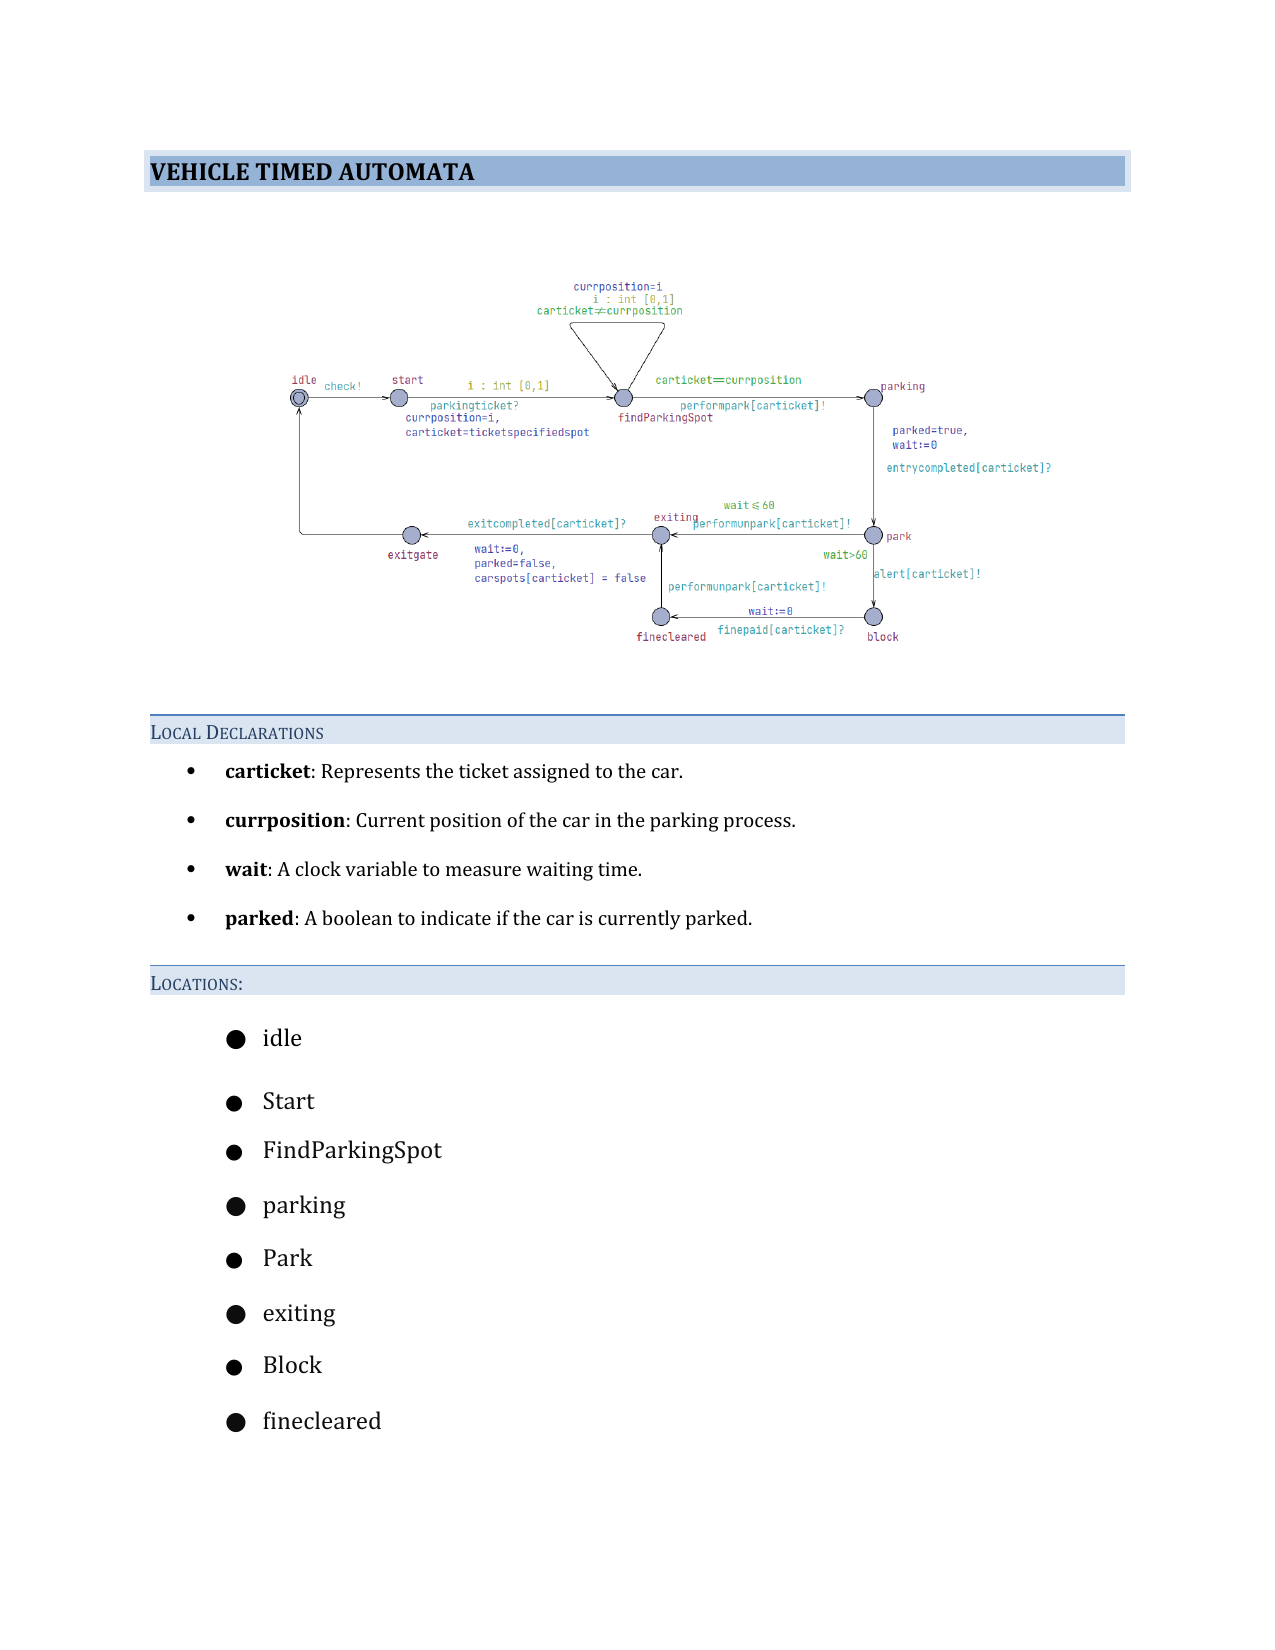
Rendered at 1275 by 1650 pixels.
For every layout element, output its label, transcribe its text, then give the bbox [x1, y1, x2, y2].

list finecleared [225, 1392, 1125, 1443]
list Park [225, 1235, 1125, 1278]
list idle [225, 1009, 1125, 1060]
list currposition: Current position of the car in the parking process. [187, 807, 1125, 832]
list wait: A clock variable to measure waiting time. [187, 856, 1125, 881]
picture [150, 206, 1125, 680]
list parking [225, 1176, 1125, 1228]
list Block [225, 1343, 1125, 1386]
subtitle VEHICLE TIMED AUTOMATA [150, 156, 1125, 186]
list carticket: Represents the ticket assigned to the car. [187, 758, 1125, 783]
list Start [225, 1078, 1125, 1121]
list parked: A boolean to indicate if the car is currently parked. [187, 905, 1125, 930]
list exiting [225, 1284, 1125, 1336]
subtitle Local Declarations [150, 716, 1125, 744]
subtitle Locations: [150, 966, 1125, 995]
list FindParkingSpot [225, 1127, 1125, 1170]
